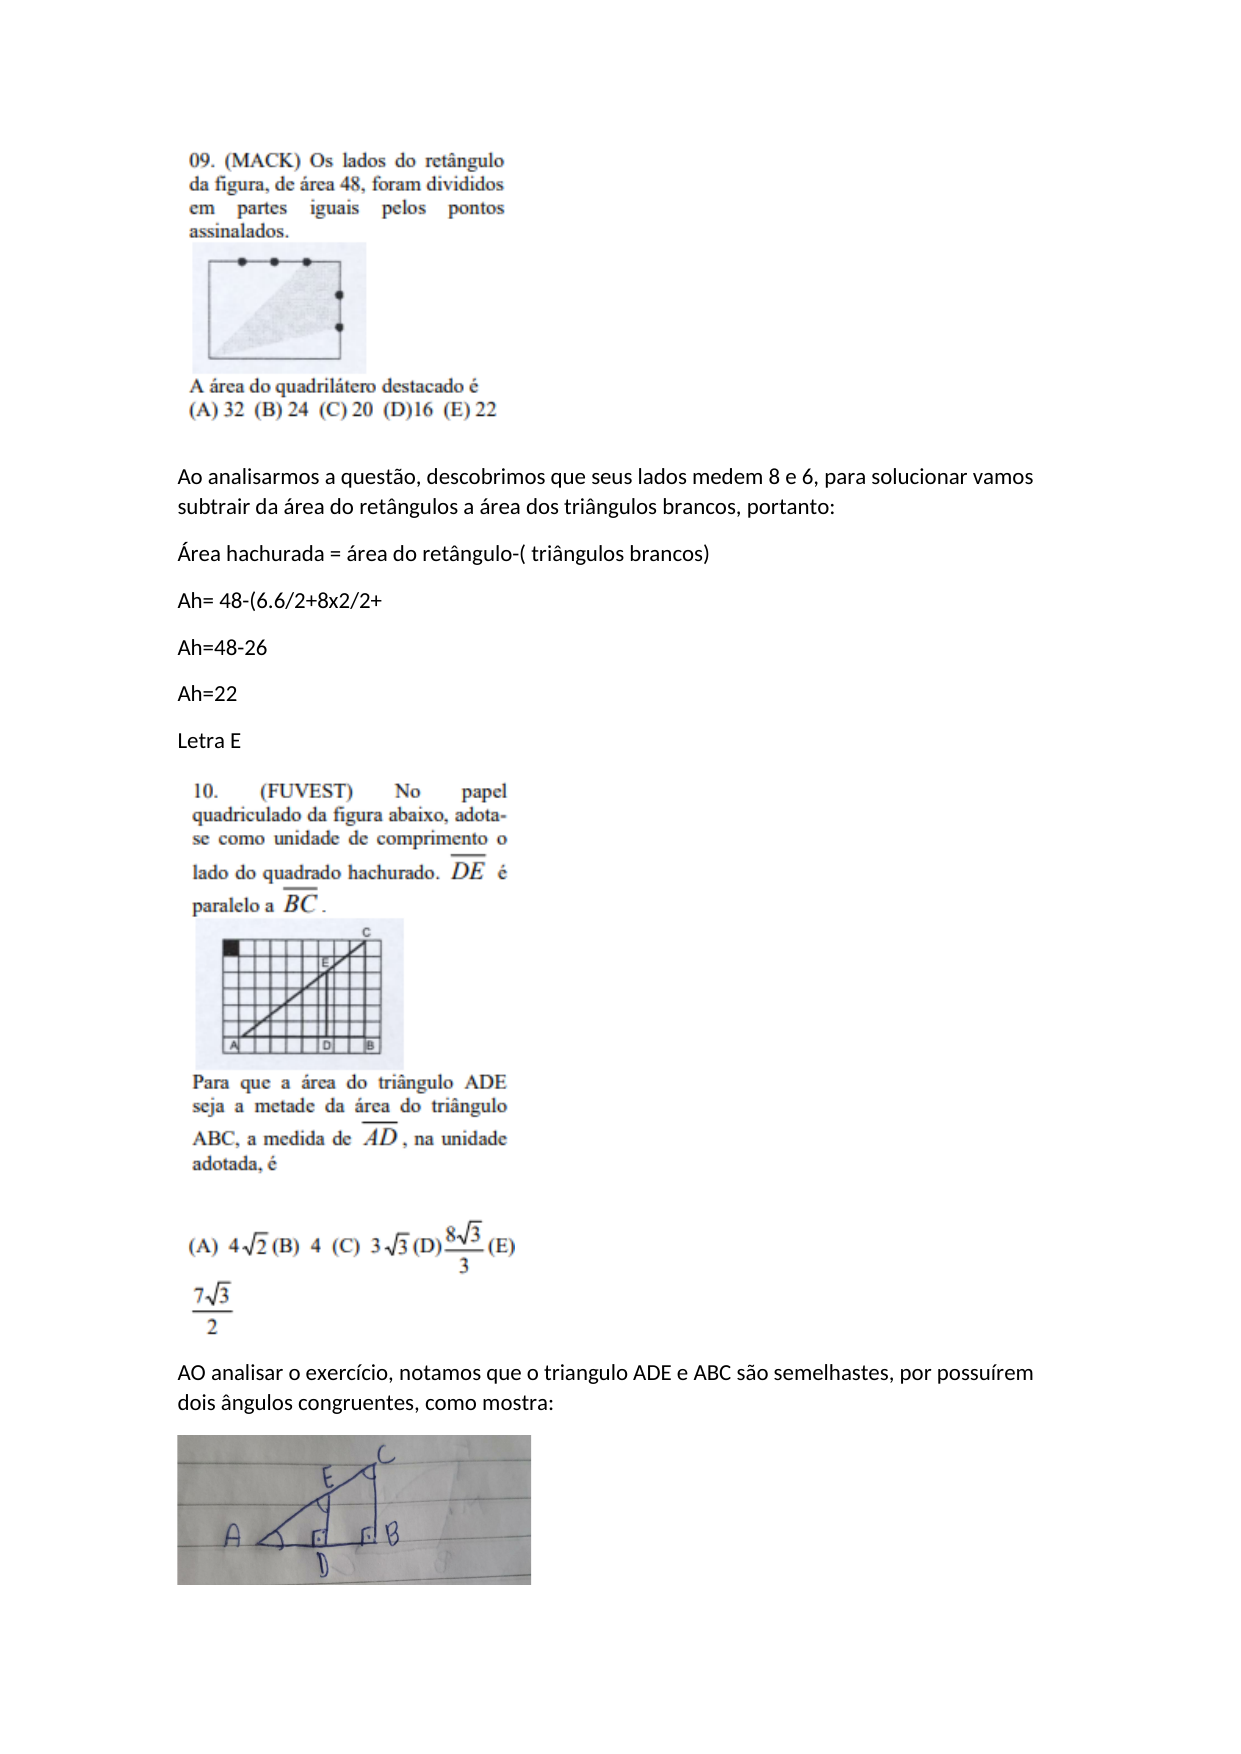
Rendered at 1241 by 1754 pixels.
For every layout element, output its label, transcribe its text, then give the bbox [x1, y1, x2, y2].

picture [177, 1215, 515, 1339]
text Ah=22 [177, 679, 1063, 707]
text Área hachurada = área do retângulo-( triângulos brancos) [177, 539, 1063, 567]
text Ah= 48-(6.6/2+8x2/2+ [177, 586, 1063, 614]
text Ao analisarmos a questão, descobrimos que seus lados medem 8 e 6, para solucionar vamos subtrair da área do retângulos a área dos triângulos brancos, portanto: [177, 462, 1063, 520]
text Ah=48-26 [177, 633, 1063, 661]
text Letra E [177, 726, 1063, 754]
text AO analisar o exercício, notamos que o triangulo ADE e ABC são semelhastes, por possuírem dois ângulos congruentes, como mostra: [177, 1358, 1063, 1416]
picture [177, 773, 556, 1197]
picture [177, 1435, 532, 1585]
picture [177, 147, 553, 443]
